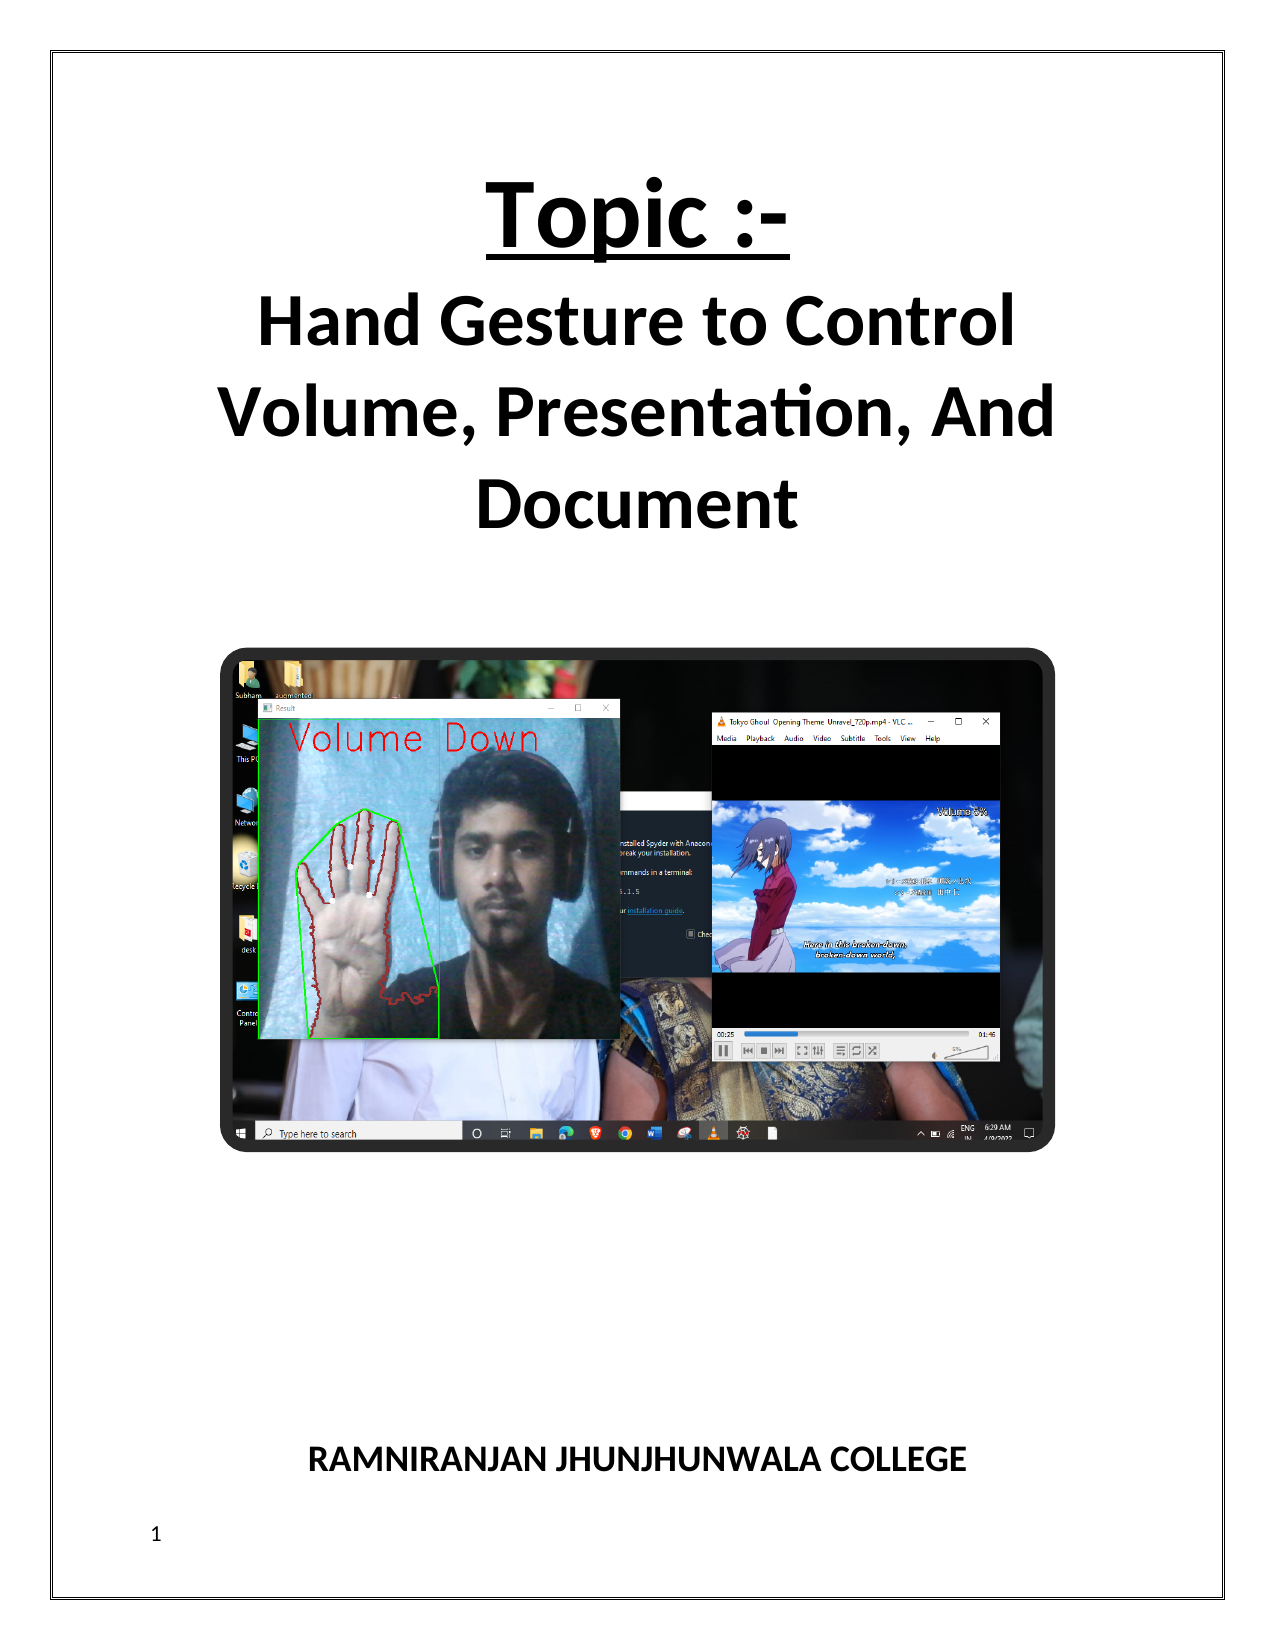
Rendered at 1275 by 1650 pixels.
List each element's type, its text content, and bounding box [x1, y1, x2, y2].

title Hand Gesture to Control Volume, Presentation, And Document [150, 272, 1125, 547]
picture [233, 661, 1042, 1139]
title RAMNIRANJAN JHUNJHUNWALA COLLEGE [150, 1435, 1125, 1481]
title Topic :- [150, 150, 1125, 272]
